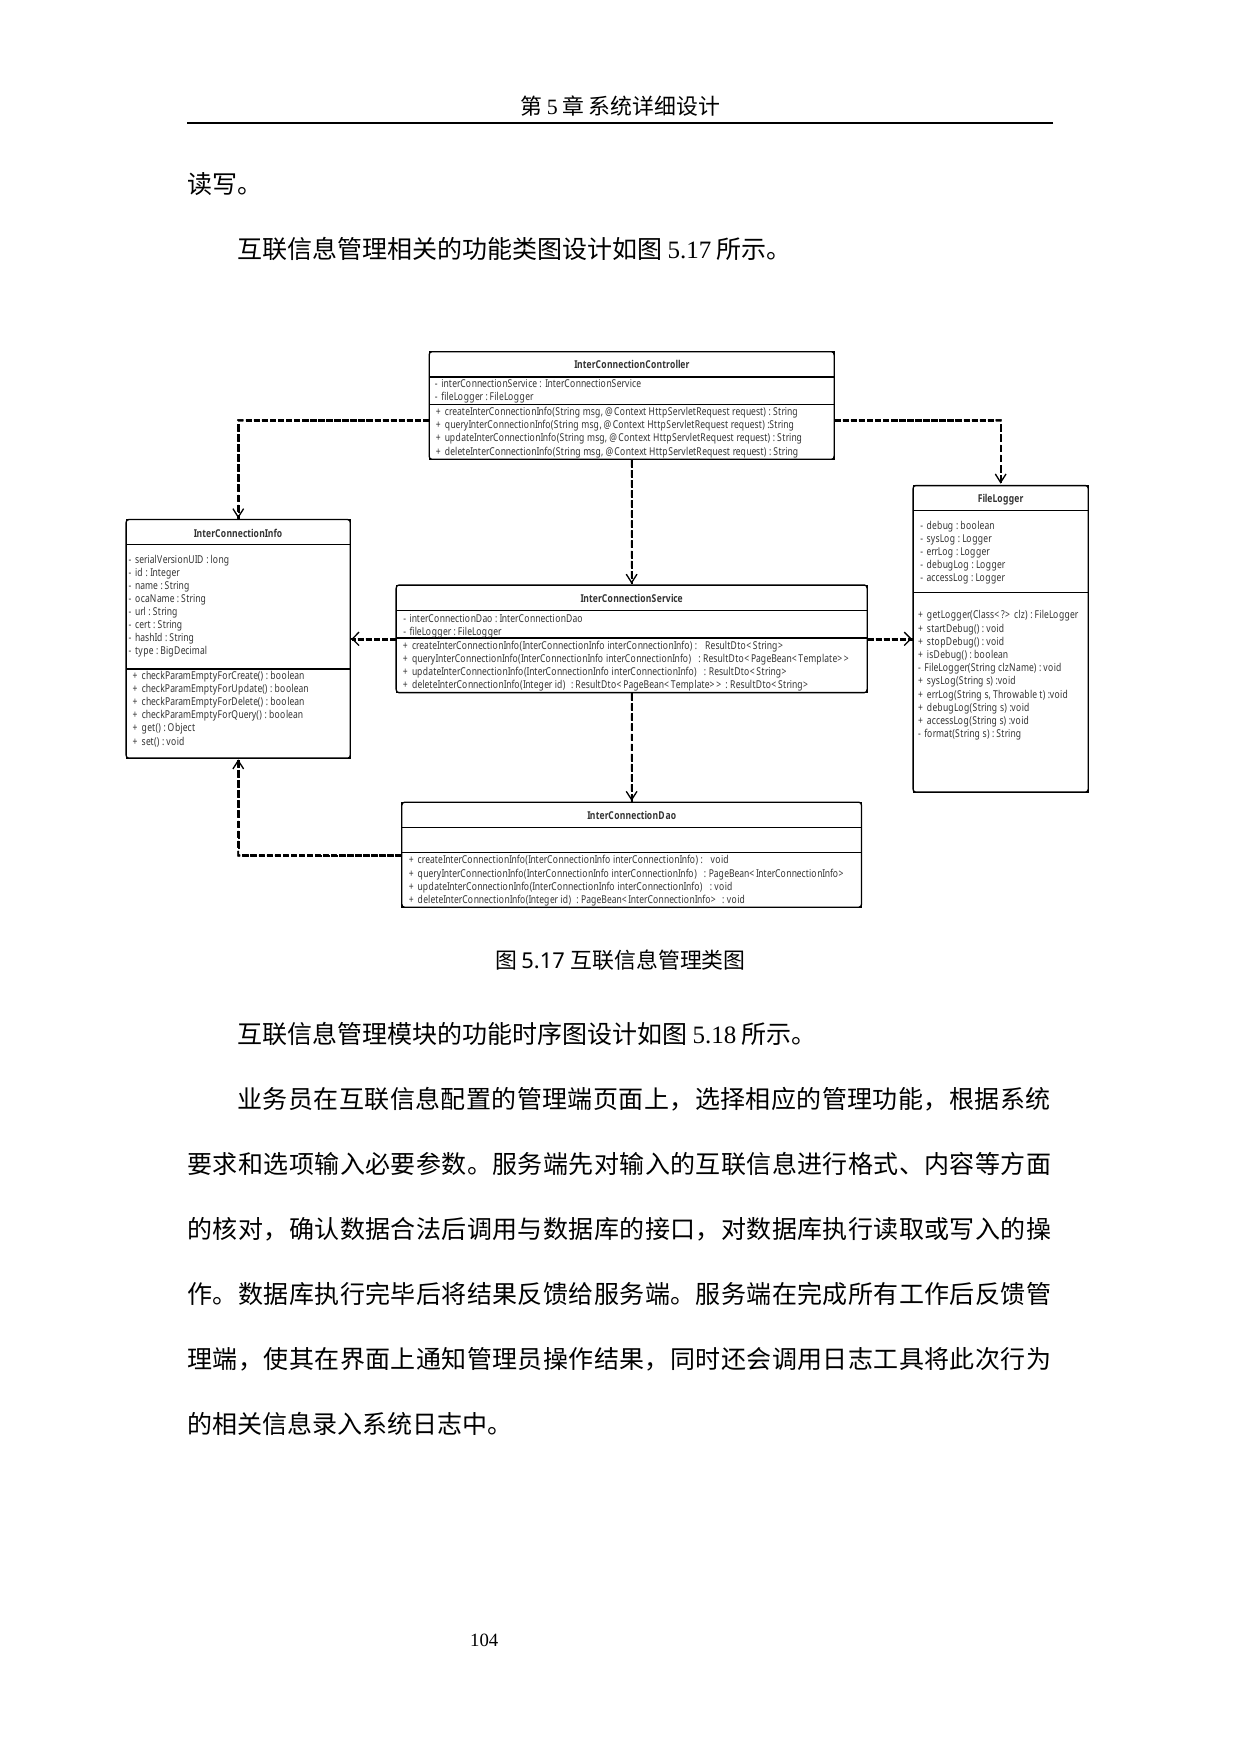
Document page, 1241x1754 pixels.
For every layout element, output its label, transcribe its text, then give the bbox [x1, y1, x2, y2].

text 互联信息管理模块的功能时序图设计如图5.18所示。 [187, 1000, 1053, 1065]
text 图5.17 互联信息管理类图 [187, 357, 1053, 975]
text 互联信息管理相关的功能类图设计如图5.17所示。 [187, 215, 1053, 280]
text 业务员在互联信息配置的管理端页面上，选择相应的管理功能，根据系统要求和选项输入必要参数。服务端先对输入的互联信息进行格式、内容等方面的核对，确认数据合法后调用与数据库的接口，对数据库执行读取或写入的操作。数据库执行完毕后将结果反馈给服务端。服务端在完成所有工作后反馈管理端，使其在界面上通知管理员操作结果，同时还会调用日志工具将此次行为的相关信息录入系统日志中。 [187, 1065, 1053, 1455]
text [187, 150, 1053, 215]
